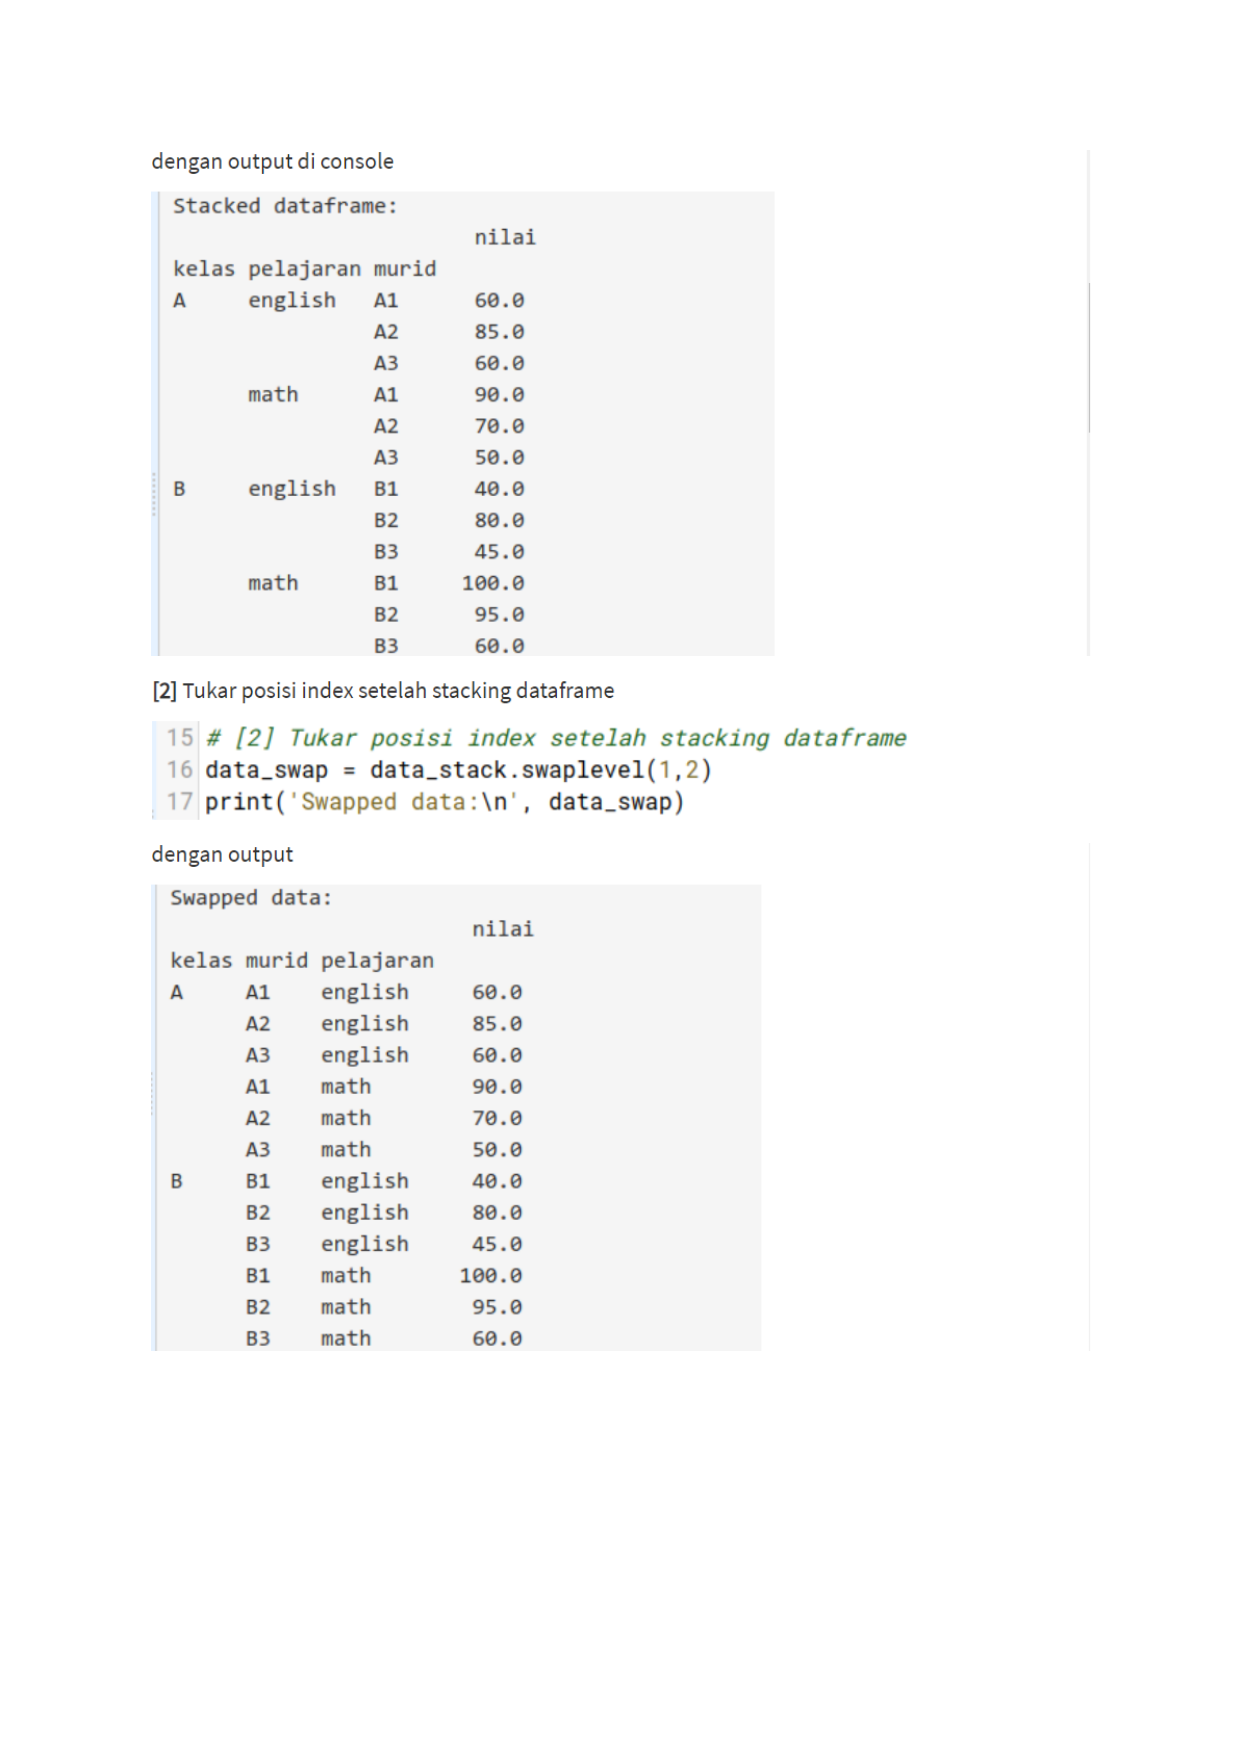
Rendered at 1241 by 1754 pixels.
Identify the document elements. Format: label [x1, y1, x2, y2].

picture [150, 150, 1091, 656]
picture [150, 843, 1091, 1351]
picture [150, 677, 1091, 823]
